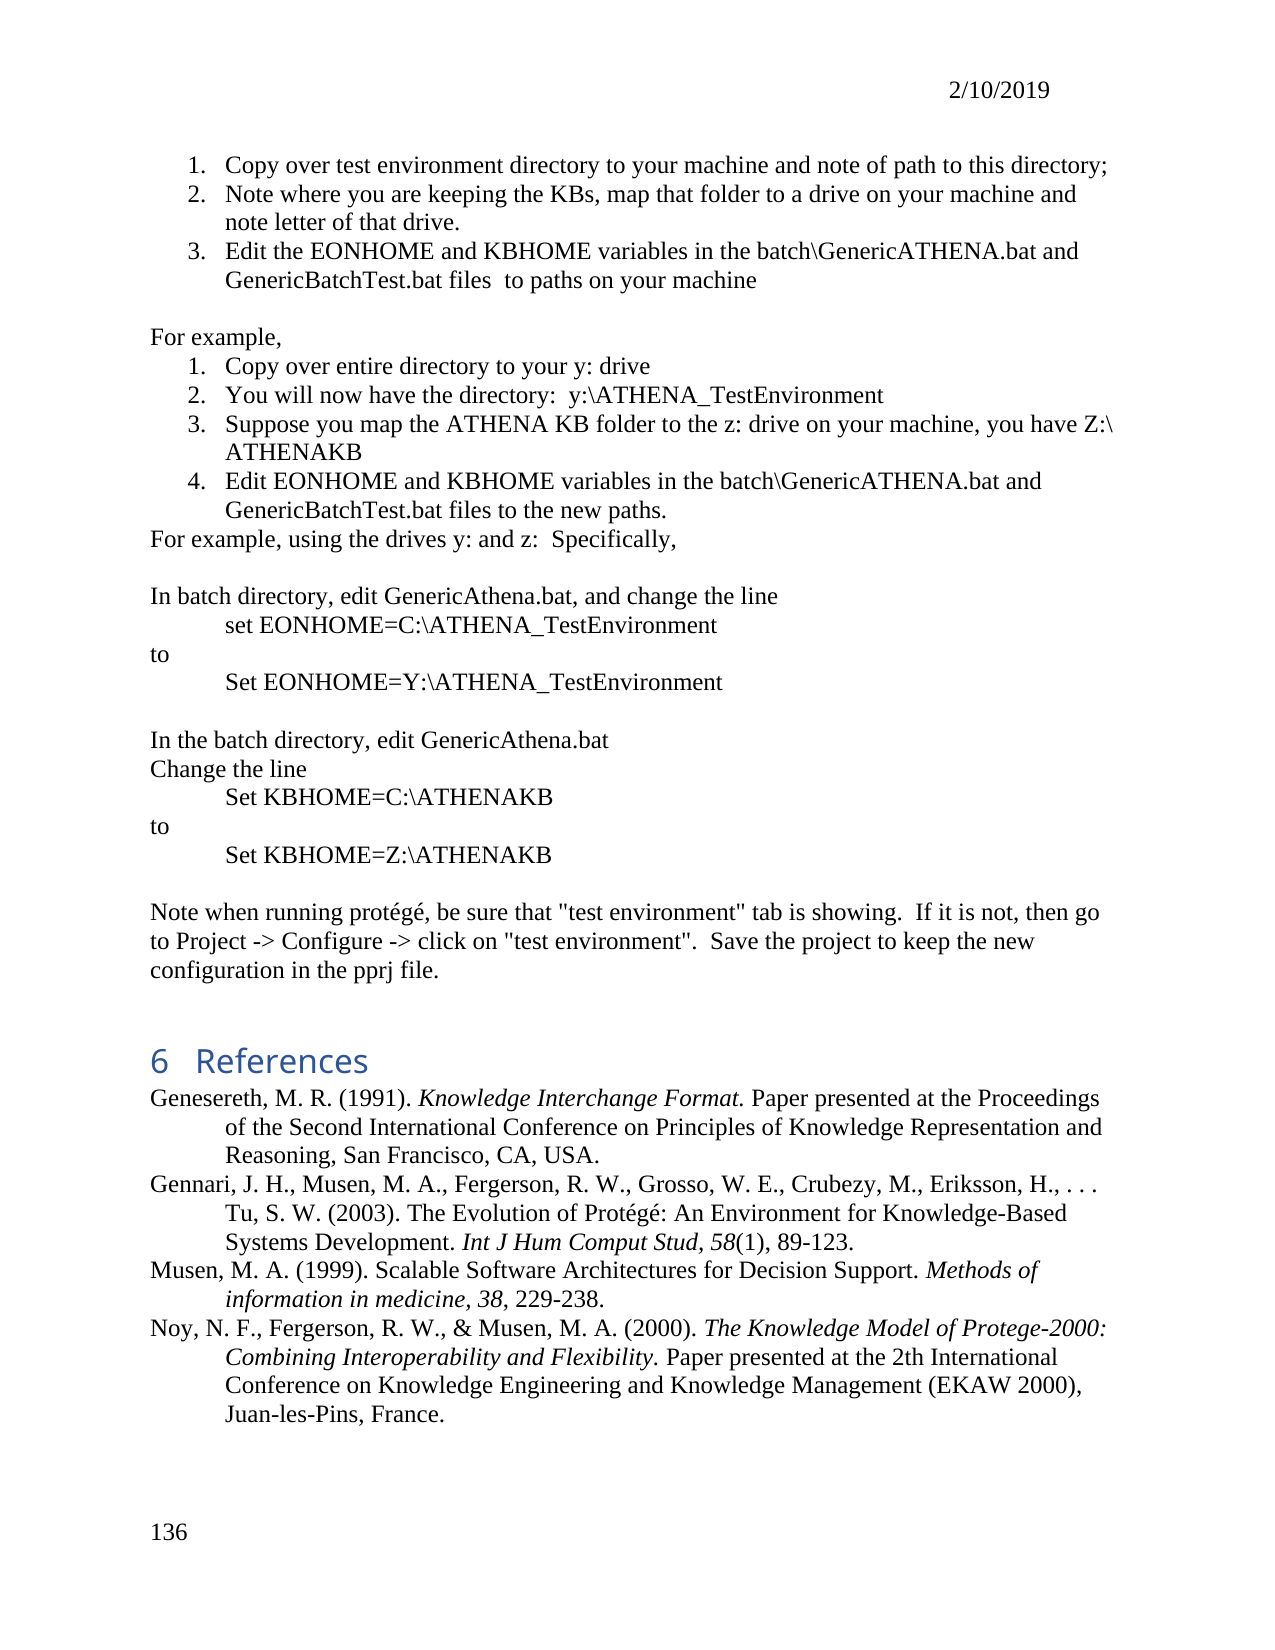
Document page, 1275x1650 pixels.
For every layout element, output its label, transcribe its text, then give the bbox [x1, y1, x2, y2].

text Set KBHOME=C:\ATHENAKB [150, 782, 1125, 811]
text In the batch directory, edit GenericAthena.bat [150, 725, 1125, 754]
text Gennari, J. H., Musen, M. A., Fergerson, R. W., Grosso, W. E., Crubezy, M., Eriksson, H., . . . Tu, S. W. (2003). The Evolution of Protégé: An Environment for Knowledge-Based Systems Development. Int J Hum Comput Stud, 58(1), 89-123. [150, 1169, 1125, 1255]
text Musen, M. A. (1999). Scalable Software Architectures for Decision Support. Methods of information in medicine, 38, 229-238. [150, 1255, 1125, 1313]
list Note where you are keeping the KBs, map that folder to a drive on your machine and note letter of that drive. [187, 179, 1125, 236]
text Noy, N. F., Fergerson, R. W., & Musen, M. A. (2000). The Knowledge Model of Protege-2000: Combining Interoperability and Flexibility. Paper presented at the 2th International Conference on Knowledge Engineering and Knowledge Management (EKAW 2000), Juan-les-Pins, France. [150, 1313, 1125, 1428]
list You will now have the directory: y:\ATHENA_TestEnvironment [187, 380, 1125, 409]
text Change the line [150, 754, 1125, 782]
list Copy over test environment directory to your machine and note of path to this directory; [187, 150, 1125, 179]
list Edit EONHOME and KBHOME variables in the batch\GenericATHENA.bat and GenericBatchTest.bat files to the new paths. [187, 466, 1125, 524]
text In batch directory, edit GenericAthena.bat, and change the line [150, 581, 1125, 610]
text Set EONHOME=Y:\ATHENA_TestEnvironment [150, 667, 1125, 696]
text to [150, 811, 1125, 840]
text Note when running protégé, be sure that "test environment" tab is showing. If it is not, then go to Project -> Configure -> click on "test environment". Save the project to keep the new configuration in the pprj file. [150, 897, 1125, 984]
text Genesereth, M. R. (1991). Knowledge Interchange Format. Paper presented at the Proceedings of the Second International Conference on Principles of Knowledge Representation and Reasoning, San Francisco, CA, USA. [150, 1083, 1125, 1169]
text For example, using the drives y: and z: Specifically, [150, 524, 1125, 552]
text Set KBHOME=Z:\ATHENAKB [150, 840, 1125, 869]
list Suppose you map the ATHENA KB folder to the z: drive on your machine, you have Z:\ATHENAKB [187, 409, 1125, 466]
text to [150, 639, 1125, 667]
subtitle References [150, 1037, 1125, 1083]
text set EONHOME=C:\ATHENA_TestEnvironment [150, 610, 1125, 639]
list Copy over entire directory to your y: drive [187, 351, 1125, 380]
text For example, [150, 322, 1125, 351]
list Edit the EONHOME and KBHOME variables in the batch\GenericATHENA.bat and GenericBatchTest.bat files to paths on your machine [187, 236, 1125, 294]
